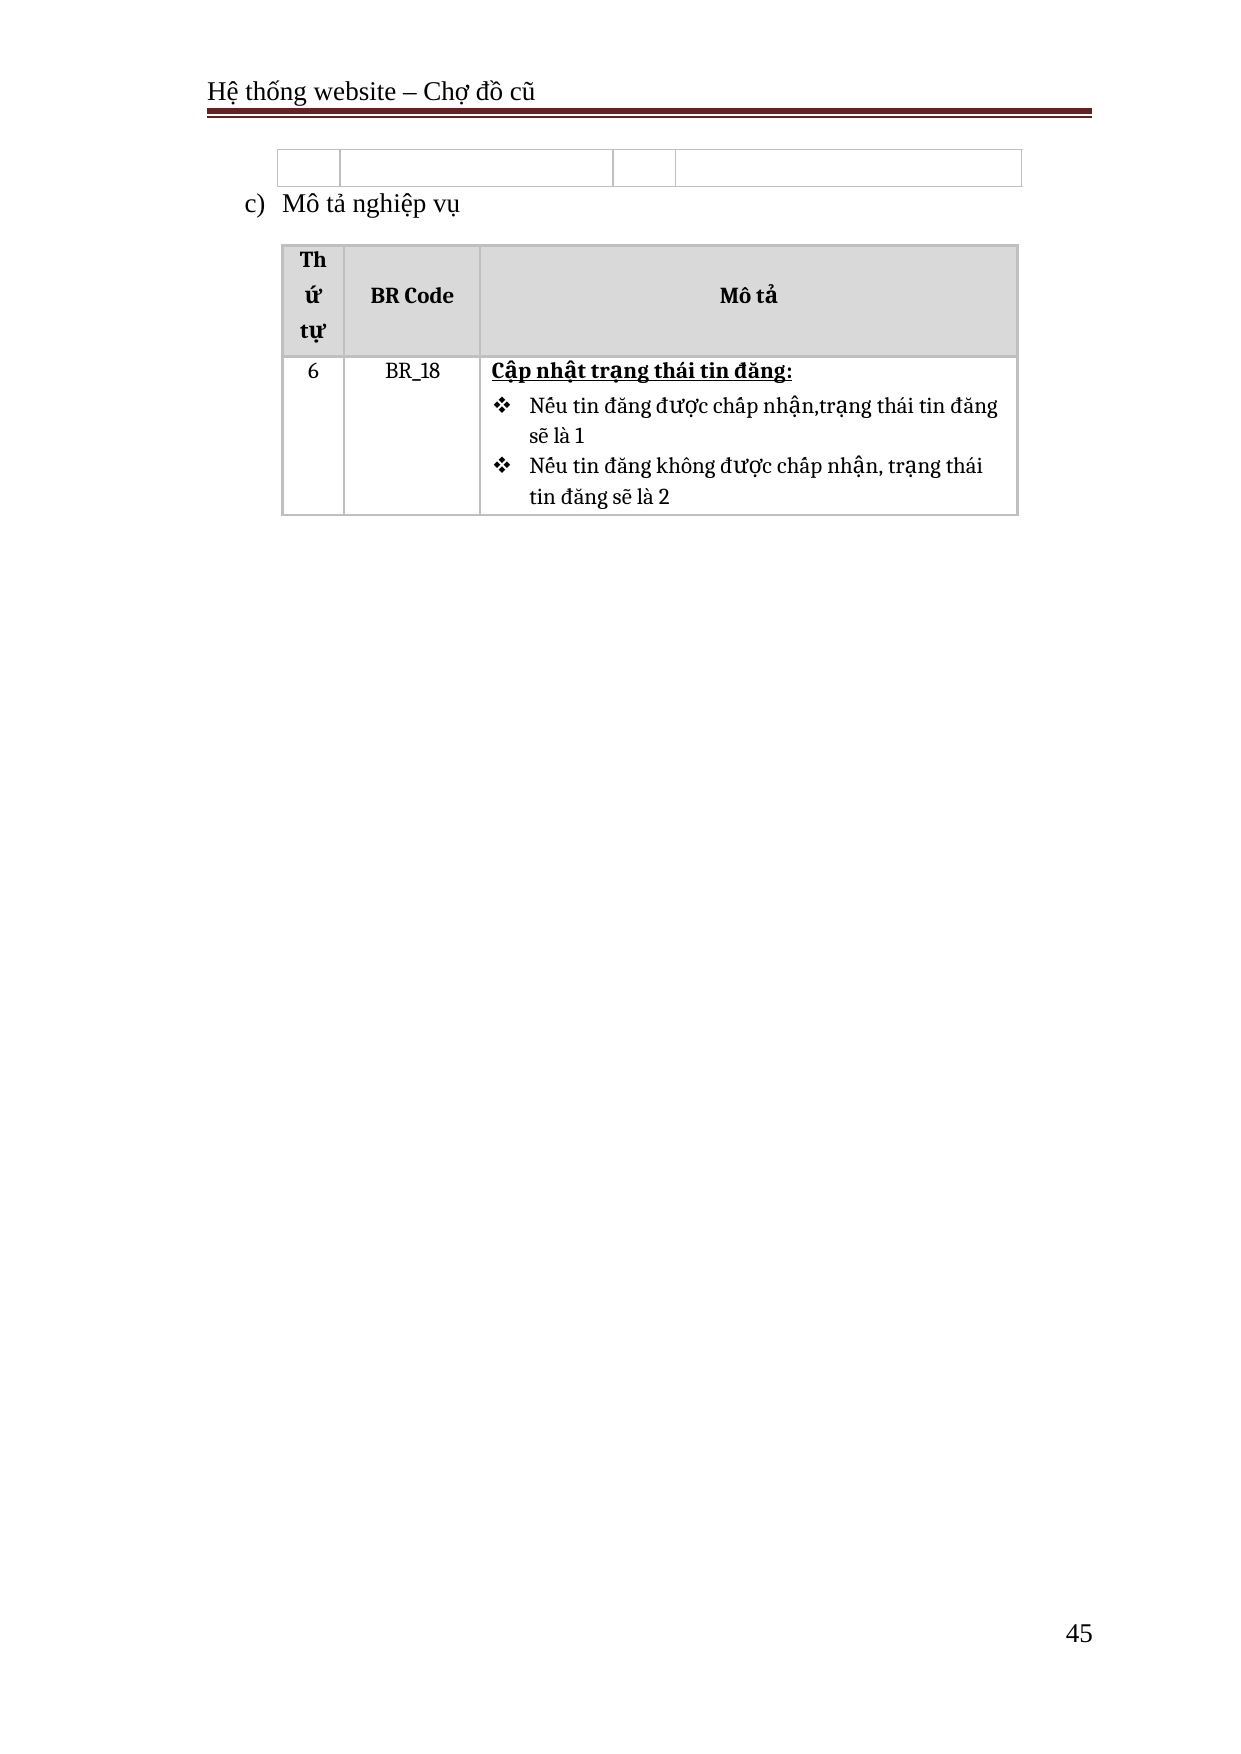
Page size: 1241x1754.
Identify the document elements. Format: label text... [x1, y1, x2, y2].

list Mô tả nghiệp vụ [244, 187, 1092, 218]
table_cell Cập nhật trạng thái tin đăng: Nếu tin đăng được chấp nhận,trạng thái tin đăng sẽ là 1 Nếu tin đăng không được chấp nhận, trạng thái tin đăng sẽ là 2 [481, 358, 1016, 514]
table_header Thứ tự [284, 247, 343, 355]
table_header BR Code [345, 247, 479, 355]
table_header Mô tả [481, 247, 1016, 355]
table_cell [676, 150, 1021, 186]
table_cell 6 [284, 358, 343, 514]
table_cell [341, 150, 612, 186]
table_cell BR_18 [345, 358, 479, 514]
table_cell [278, 150, 339, 186]
table_cell [614, 150, 675, 186]
